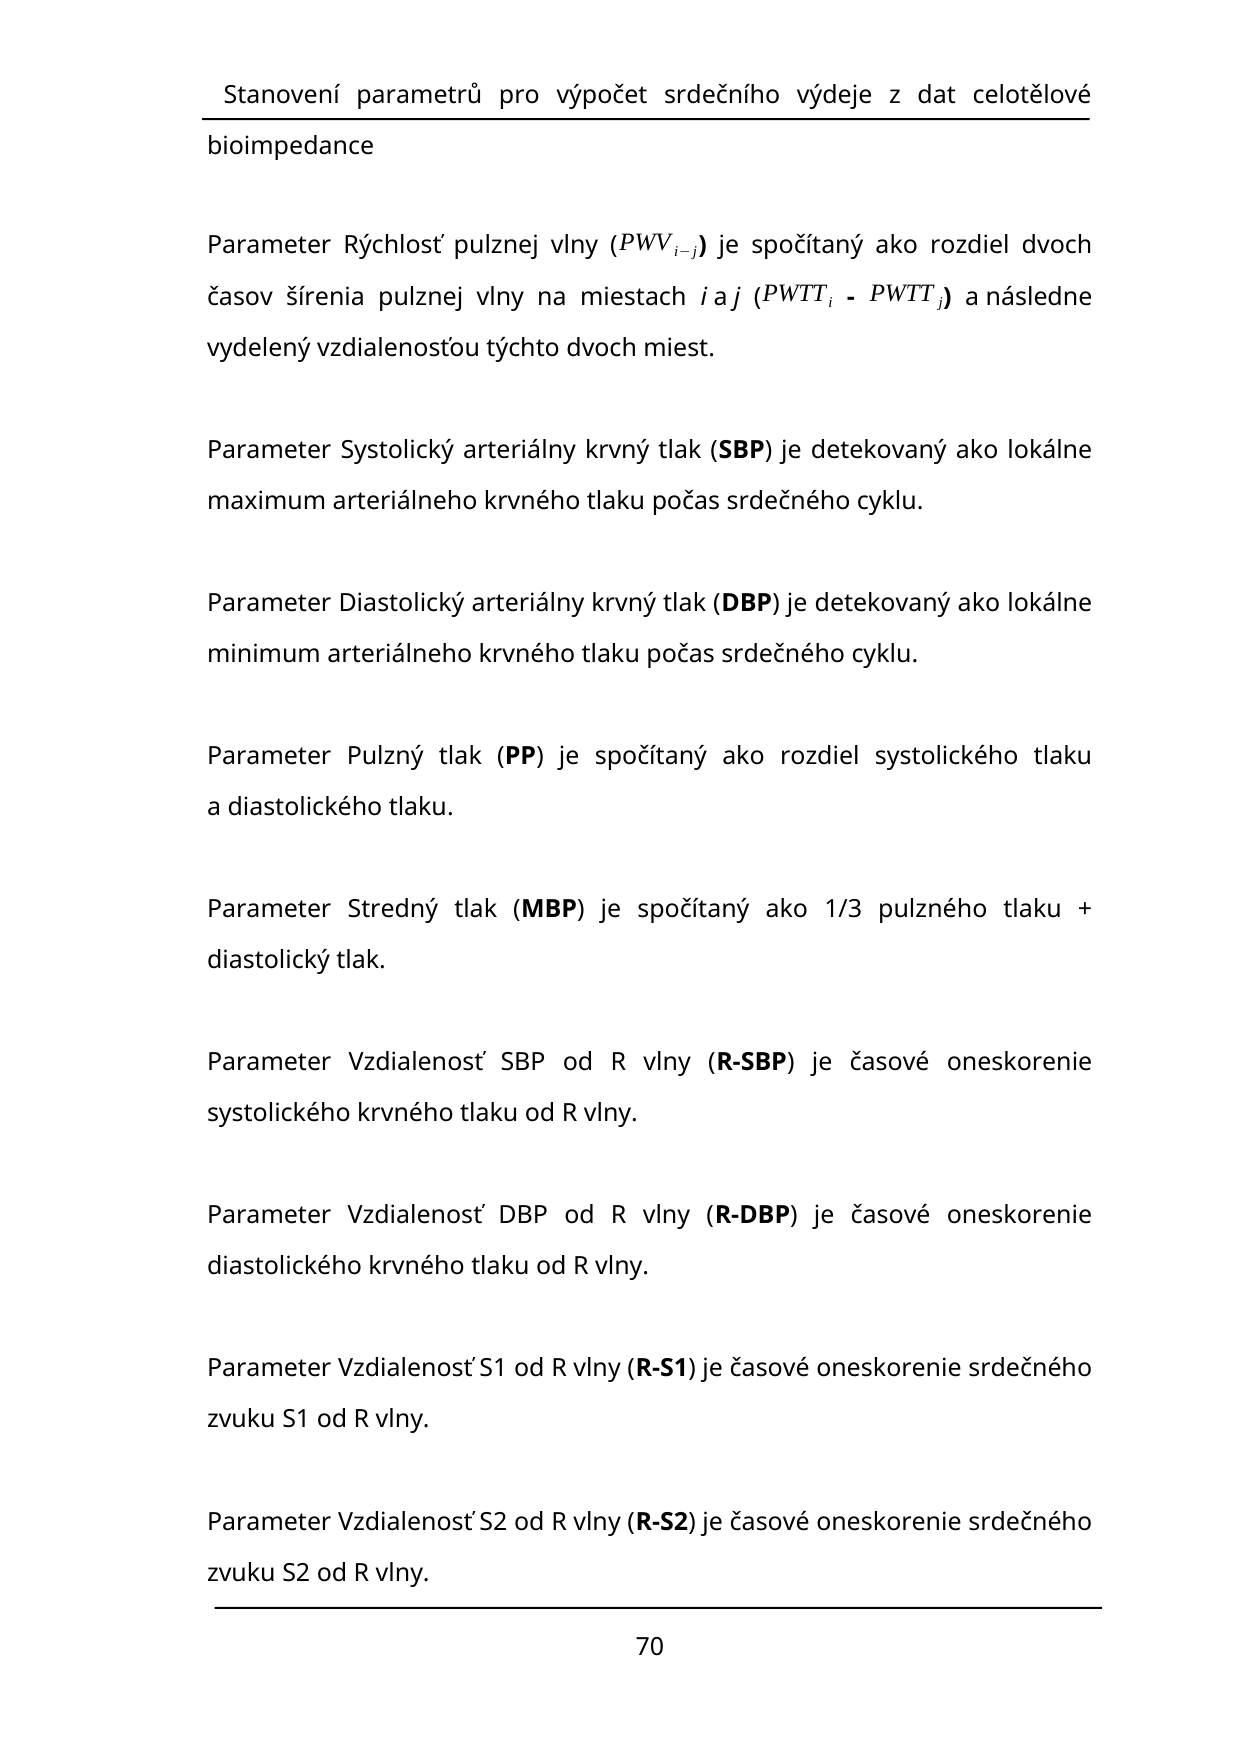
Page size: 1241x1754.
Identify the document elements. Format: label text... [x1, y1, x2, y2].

text Parameter Diastolický arteriálny krvný tlak (DBP) je detekovaný ako lokálne minimum arteriálneho krvného tlaku počas srdečného cyklu. [207, 584, 1092, 669]
text Parameter Vzdialenosť S1 od R vlny (R-S1) je časové oneskorenie srdečného zvuku S1 od R vlny. [207, 1350, 1092, 1435]
text Parameter Vzdialenosť DBP od R vlny (R-DBP) je časové oneskorenie diastolického krvného tlaku od R vlny. [207, 1197, 1092, 1282]
text Parameter Vzdialenosť S2 od R vlny (R-S2) je časové oneskorenie srdečného zvuku S2 od R vlny. [207, 1503, 1092, 1588]
text Parameter Systolický arteriálny krvný tlak (SBP) je detekovaný ako lokálne maximum arteriálneho krvného tlaku počas srdečného cyklu. [207, 431, 1092, 516]
text Parameter Rýchlosť pulznej vlny () je spočítaný ako rozdiel dvoch časov šírenia pulznej vlny na miestach i a j ( - ) a následne vydelený vzdialenosťou týchto dvoch miest. [207, 227, 1092, 363]
text Parameter Pulzný tlak (PP) je spočítaný ako rozdiel systolického tlaku a diastolického tlaku. [207, 738, 1092, 823]
text Parameter Stredný tlak (MBP) je spočítaný ako 1/3 pulzného tlaku + diastolický tlak. [207, 891, 1092, 976]
text Parameter Vzdialenosť SBP od R vlny (R-SBP) je časové oneskorenie systolického krvného tlaku od R vlny. [207, 1044, 1092, 1129]
